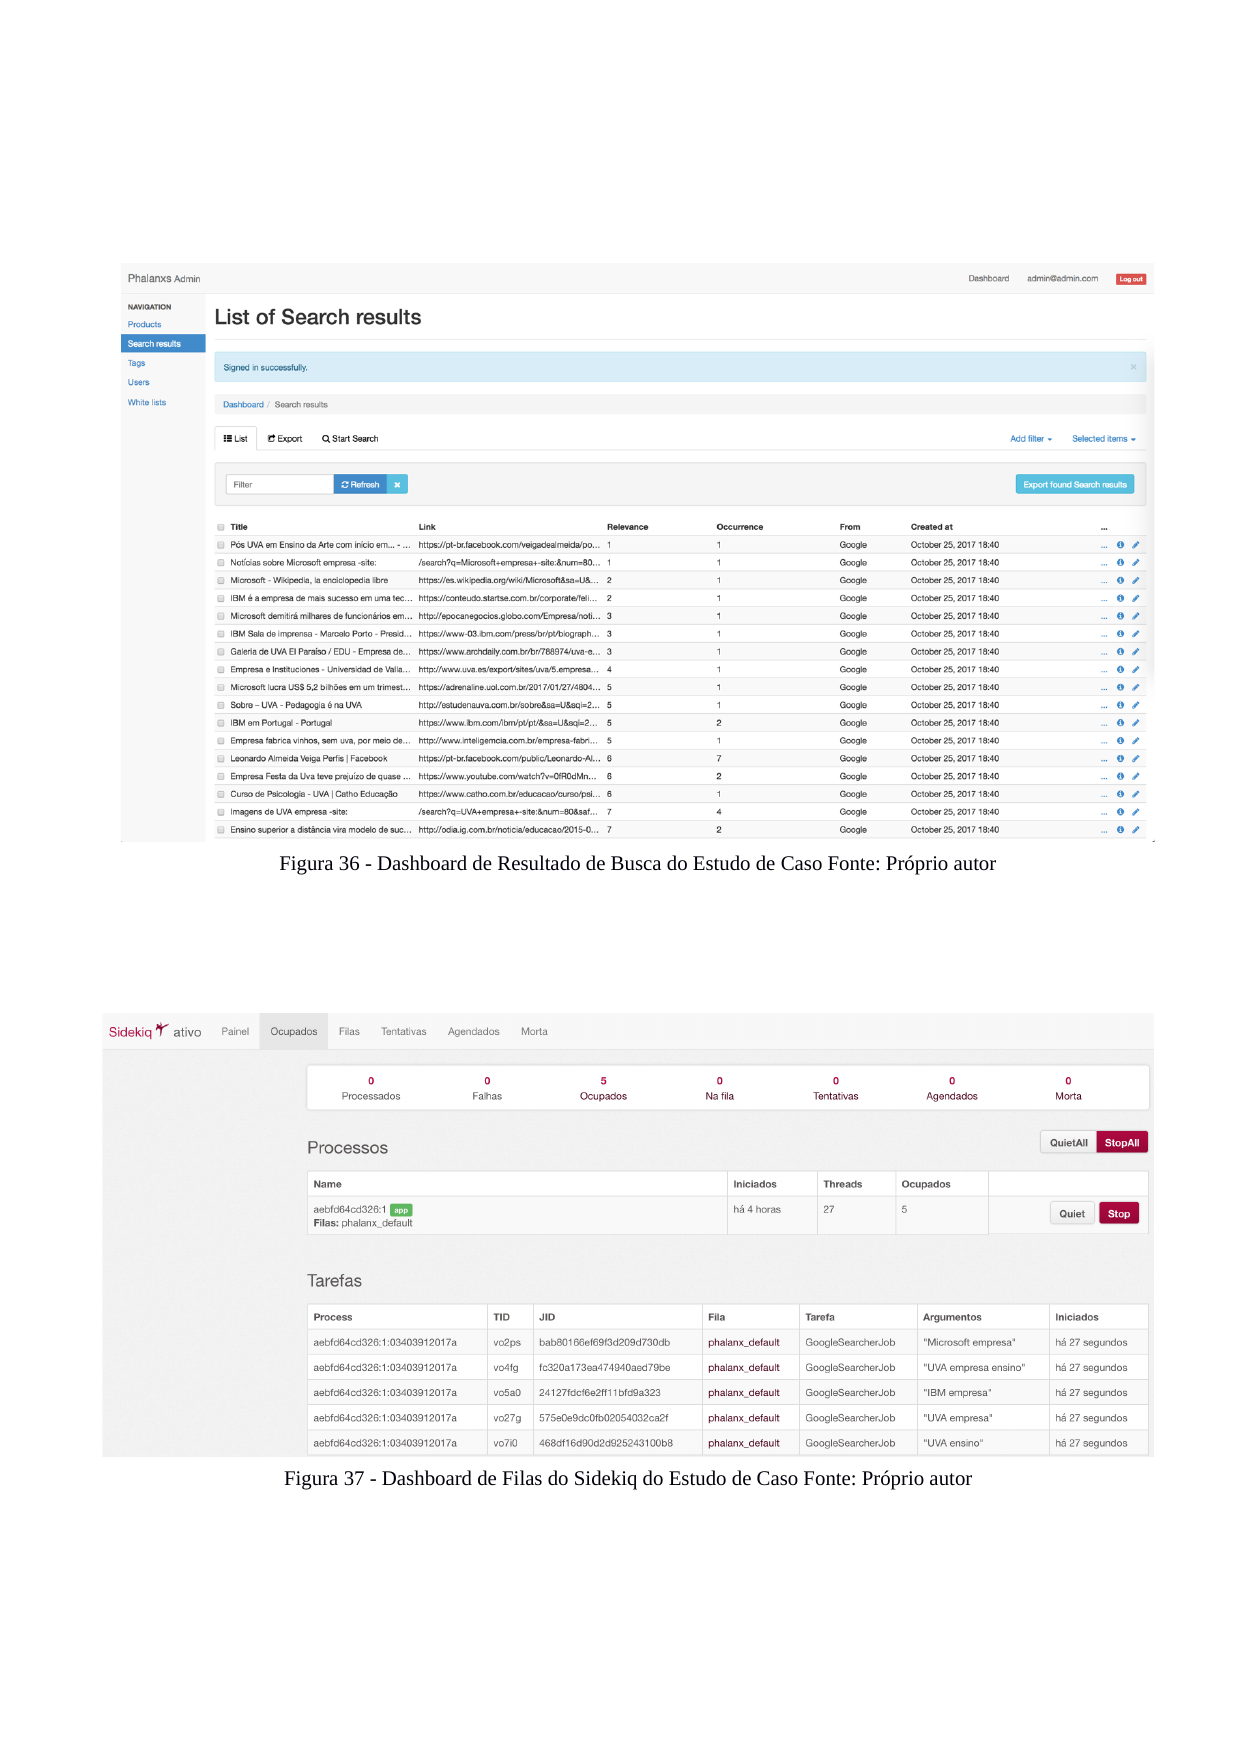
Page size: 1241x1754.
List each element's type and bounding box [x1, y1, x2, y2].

picture [121, 263, 1155, 842]
picture [102, 1013, 1154, 1457]
